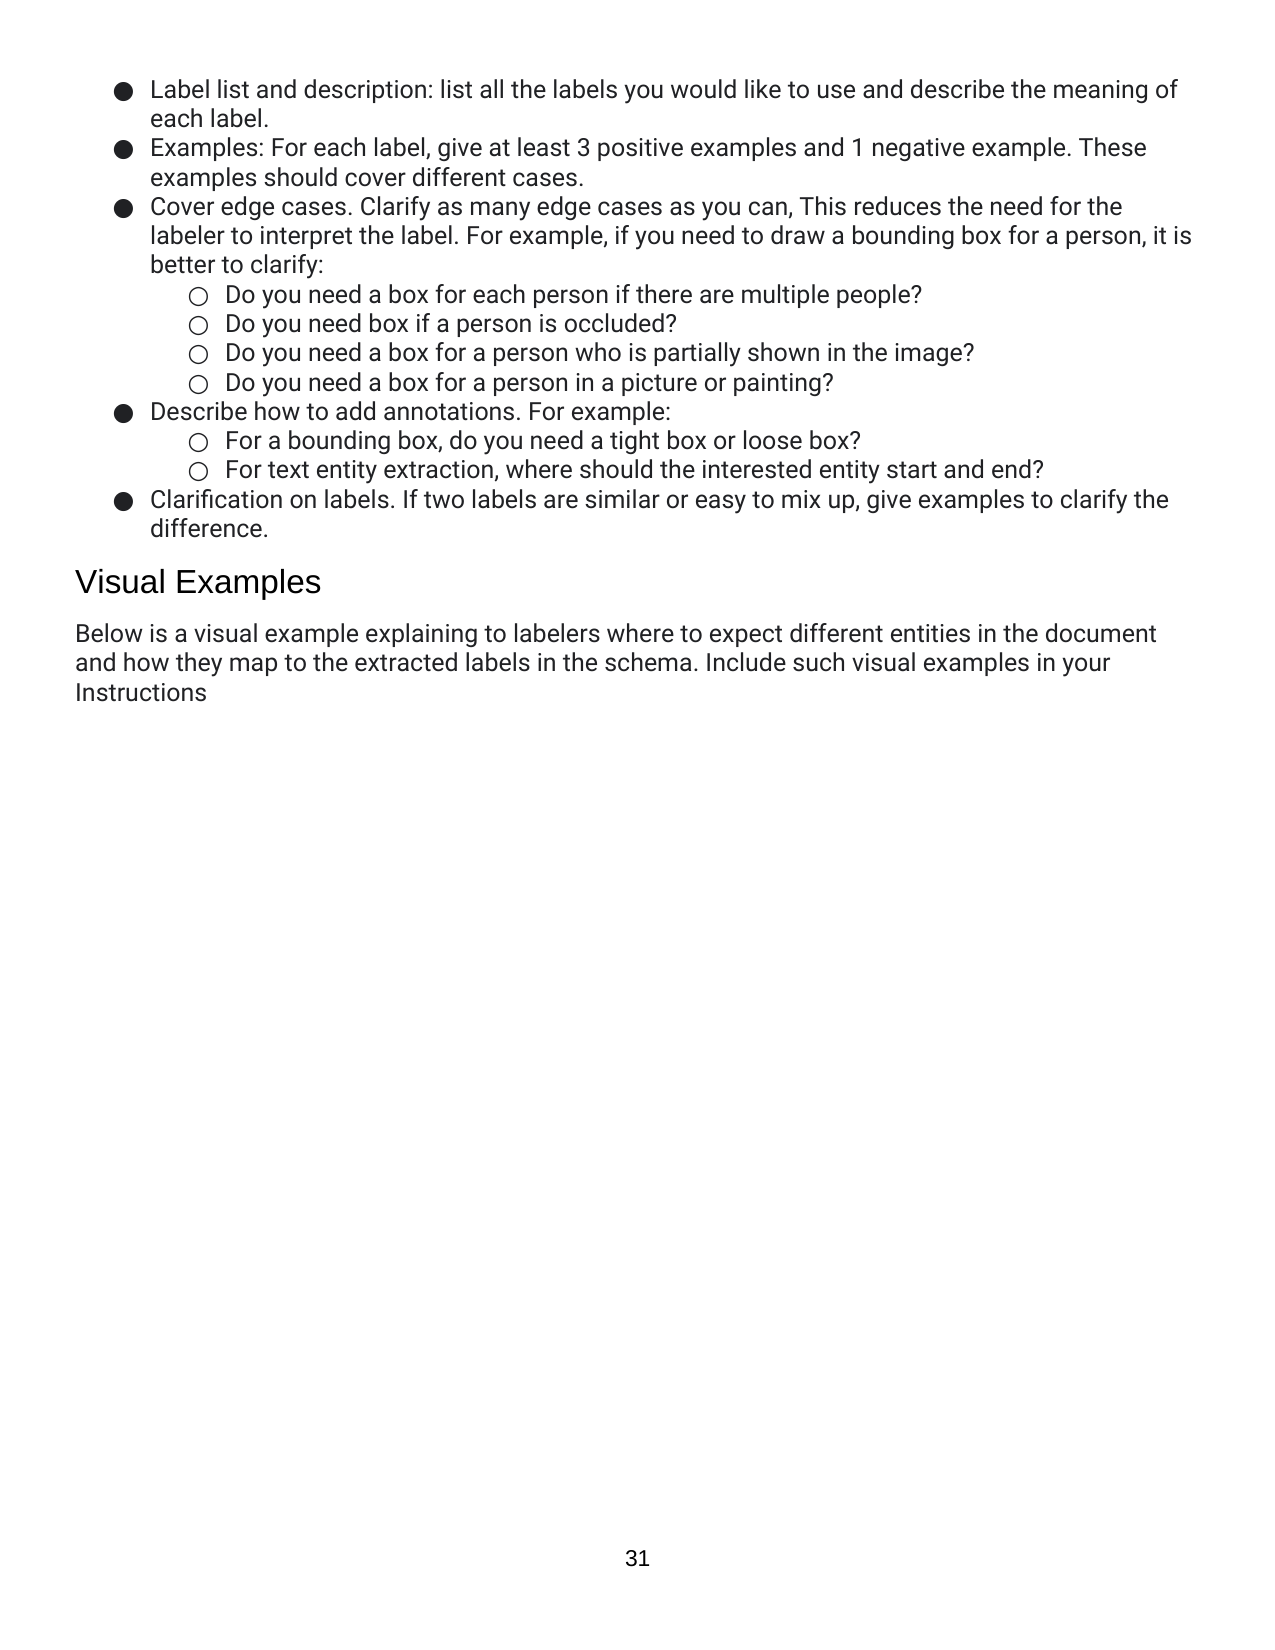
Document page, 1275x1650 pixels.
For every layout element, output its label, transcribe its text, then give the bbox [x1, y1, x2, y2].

list Cover edge cases. Clarify as many edge cases as you can, This reduces the need for the labeler to interpret the label. For example, if you need to draw a bounding box for a person, it is better to clarify: [112, 192, 1200, 280]
list Describe how to add annotations. For example: [112, 397, 1200, 426]
list Do you need a box for a person who is partially shown in the image? [187, 338, 1200, 368]
list Do you need box if a person is occluded? [187, 309, 1200, 338]
subtitle Visual Examples [75, 562, 1200, 601]
list Label list and description: list all the labels you would like to use and describe the meaning of each label. [112, 75, 1200, 133]
list Examples: For each label, give at least 3 positive examples and 1 negative example. These examples should cover different cases. [112, 133, 1200, 192]
list Clarification on labels. If two labels are similar or easy to mix up, give examples to clarify the difference. [112, 485, 1200, 543]
list For text entity extraction, where should the interested entity start and end? [187, 456, 1200, 485]
text Below is a visual example explaining to labelers where to expect different entities in the document and how they map to the extracted labels in the schema. Include such visual examples in your Instructions [75, 619, 1200, 707]
list For a bounding box, do you need a tight box or loose box? [187, 426, 1200, 456]
list Do you need a box for each person if there are multiple people? [187, 280, 1200, 309]
list Do you need a box for a person in a picture or painting? [187, 368, 1200, 397]
